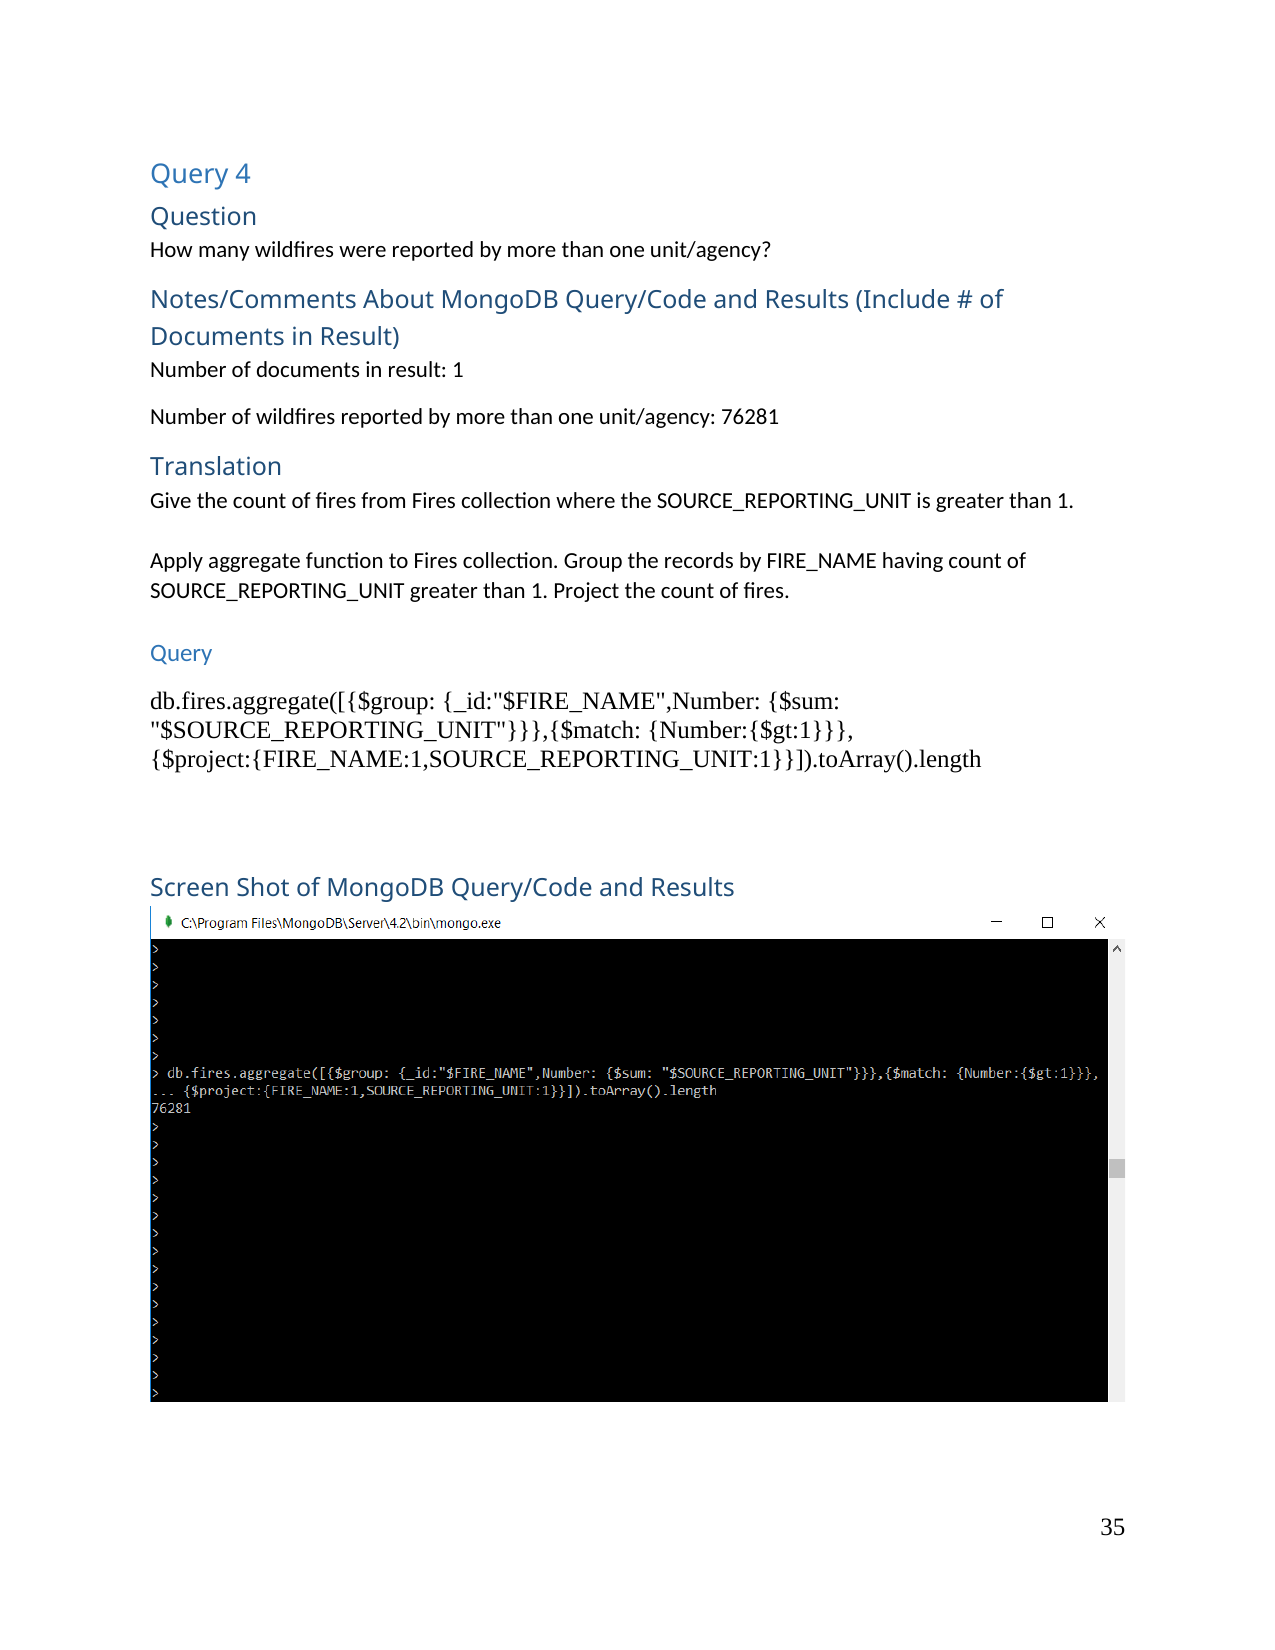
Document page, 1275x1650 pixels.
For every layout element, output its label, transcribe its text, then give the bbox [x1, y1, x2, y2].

text How many wildfires were reported by more than one unit/agency? [150, 235, 1125, 263]
subtitle Notes/Comments About MongoDB Query/Code and Results (Include # of Documents in Result) [150, 282, 1125, 353]
text db.fires.aggregate([{$group: {_id:"$FIRE_NAME",Number: {$sum: "$SOURCE_REPORTING_UNIT"}}},{$match: {Number:{$gt:1}}}, [150, 686, 1125, 744]
subtitle Question [150, 198, 1125, 232]
picture [150, 906, 1125, 1402]
text Give the count of fires from Fires collection where the SOURCE_REPORTING_UNIT is greater than 1. [150, 486, 1125, 514]
subtitle Screen Shot of MongoDB Query/Code and Results [150, 869, 1125, 903]
text Number of wildfires reported by more than one unit/agency: 76281 [150, 402, 1125, 430]
subtitle Translation [150, 449, 1125, 483]
text Query [150, 637, 1125, 667]
subtitle Query 4 [150, 154, 1125, 191]
text Number of documents in result: 1 [150, 355, 1125, 383]
text {$project:{FIRE_NAME:1,SOURCE_REPORTING_UNIT:1}}]).toArray().length [150, 744, 1125, 773]
text Apply aggregate function to Fires collection. Group the records by FIRE_NAME having count of SOURCE_REPORTING_UNIT greater than 1. Project the count of fires. [150, 546, 1125, 604]
